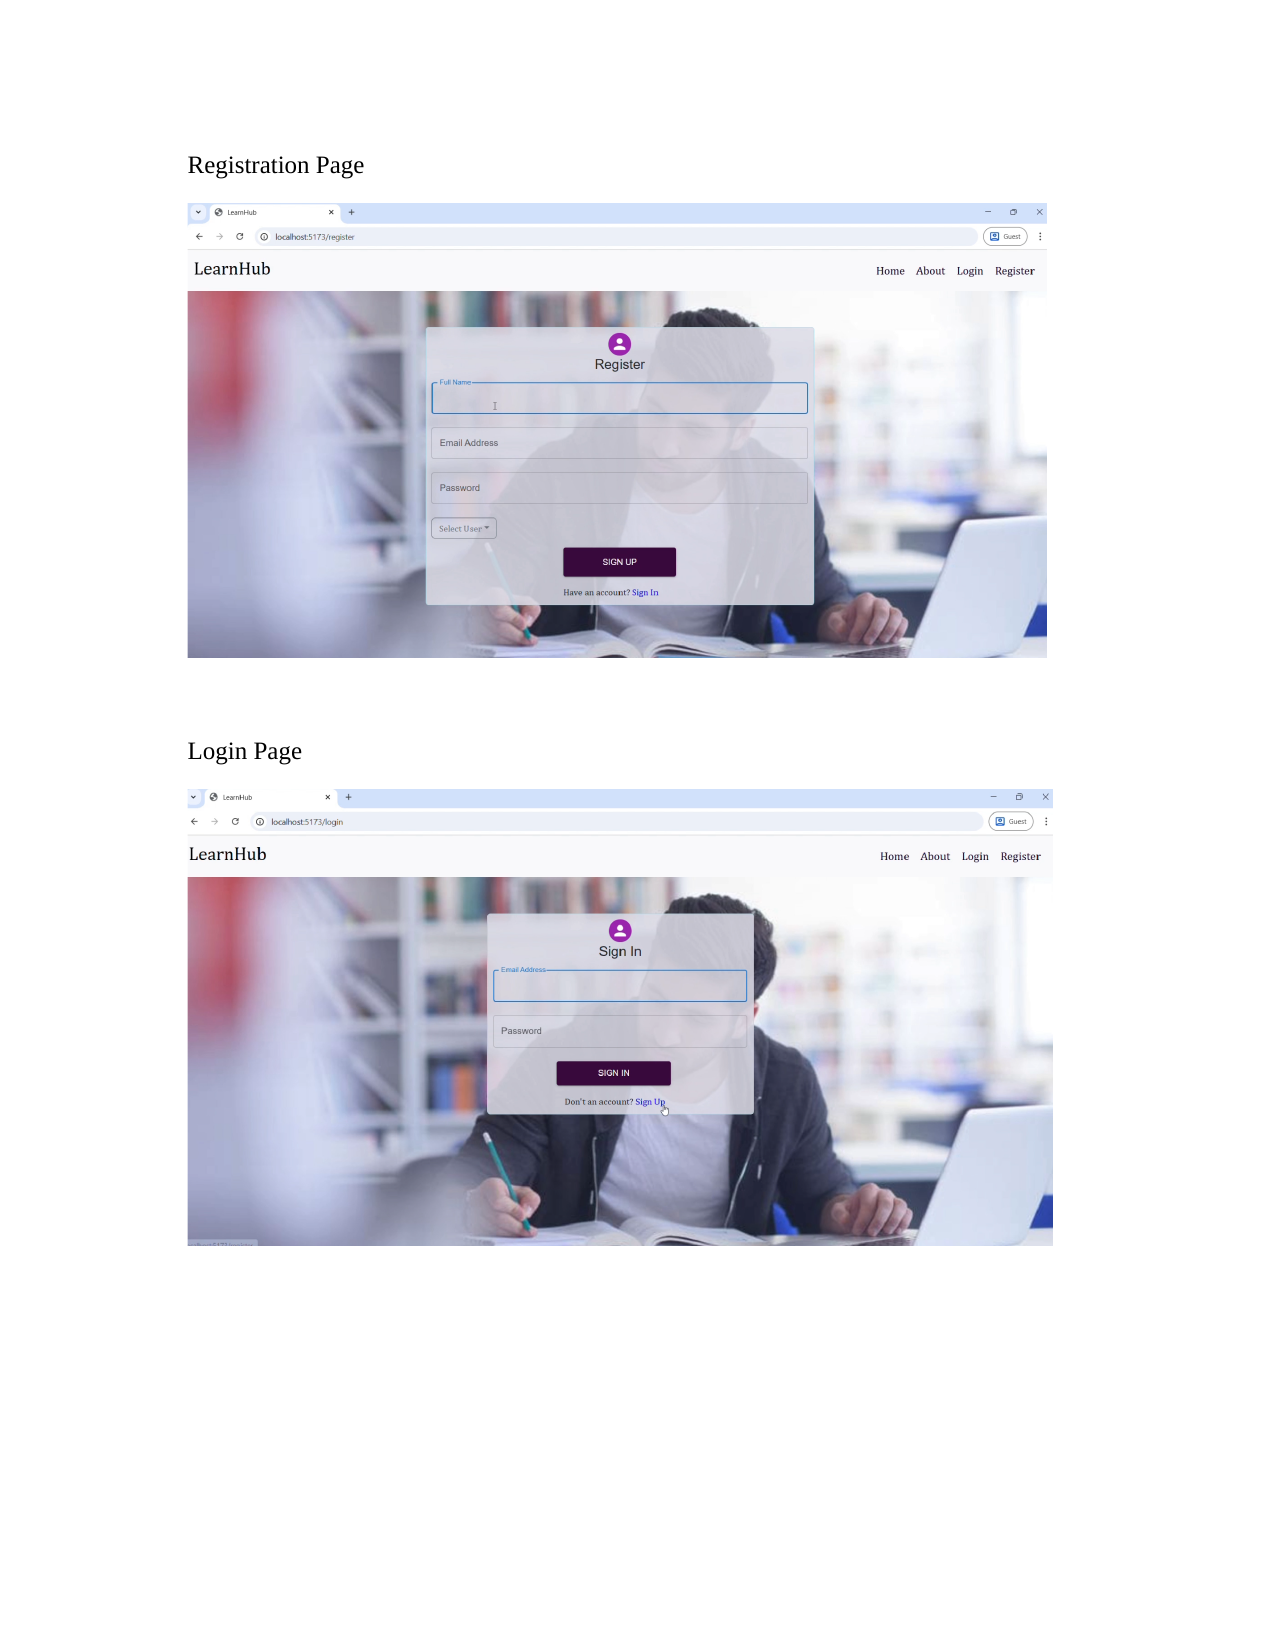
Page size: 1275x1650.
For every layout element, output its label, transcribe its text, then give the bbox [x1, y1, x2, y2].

picture [187, 203, 1047, 658]
text Registration Page [187, 150, 1087, 179]
picture [187, 789, 1053, 1246]
text Login Page [187, 736, 1087, 764]
